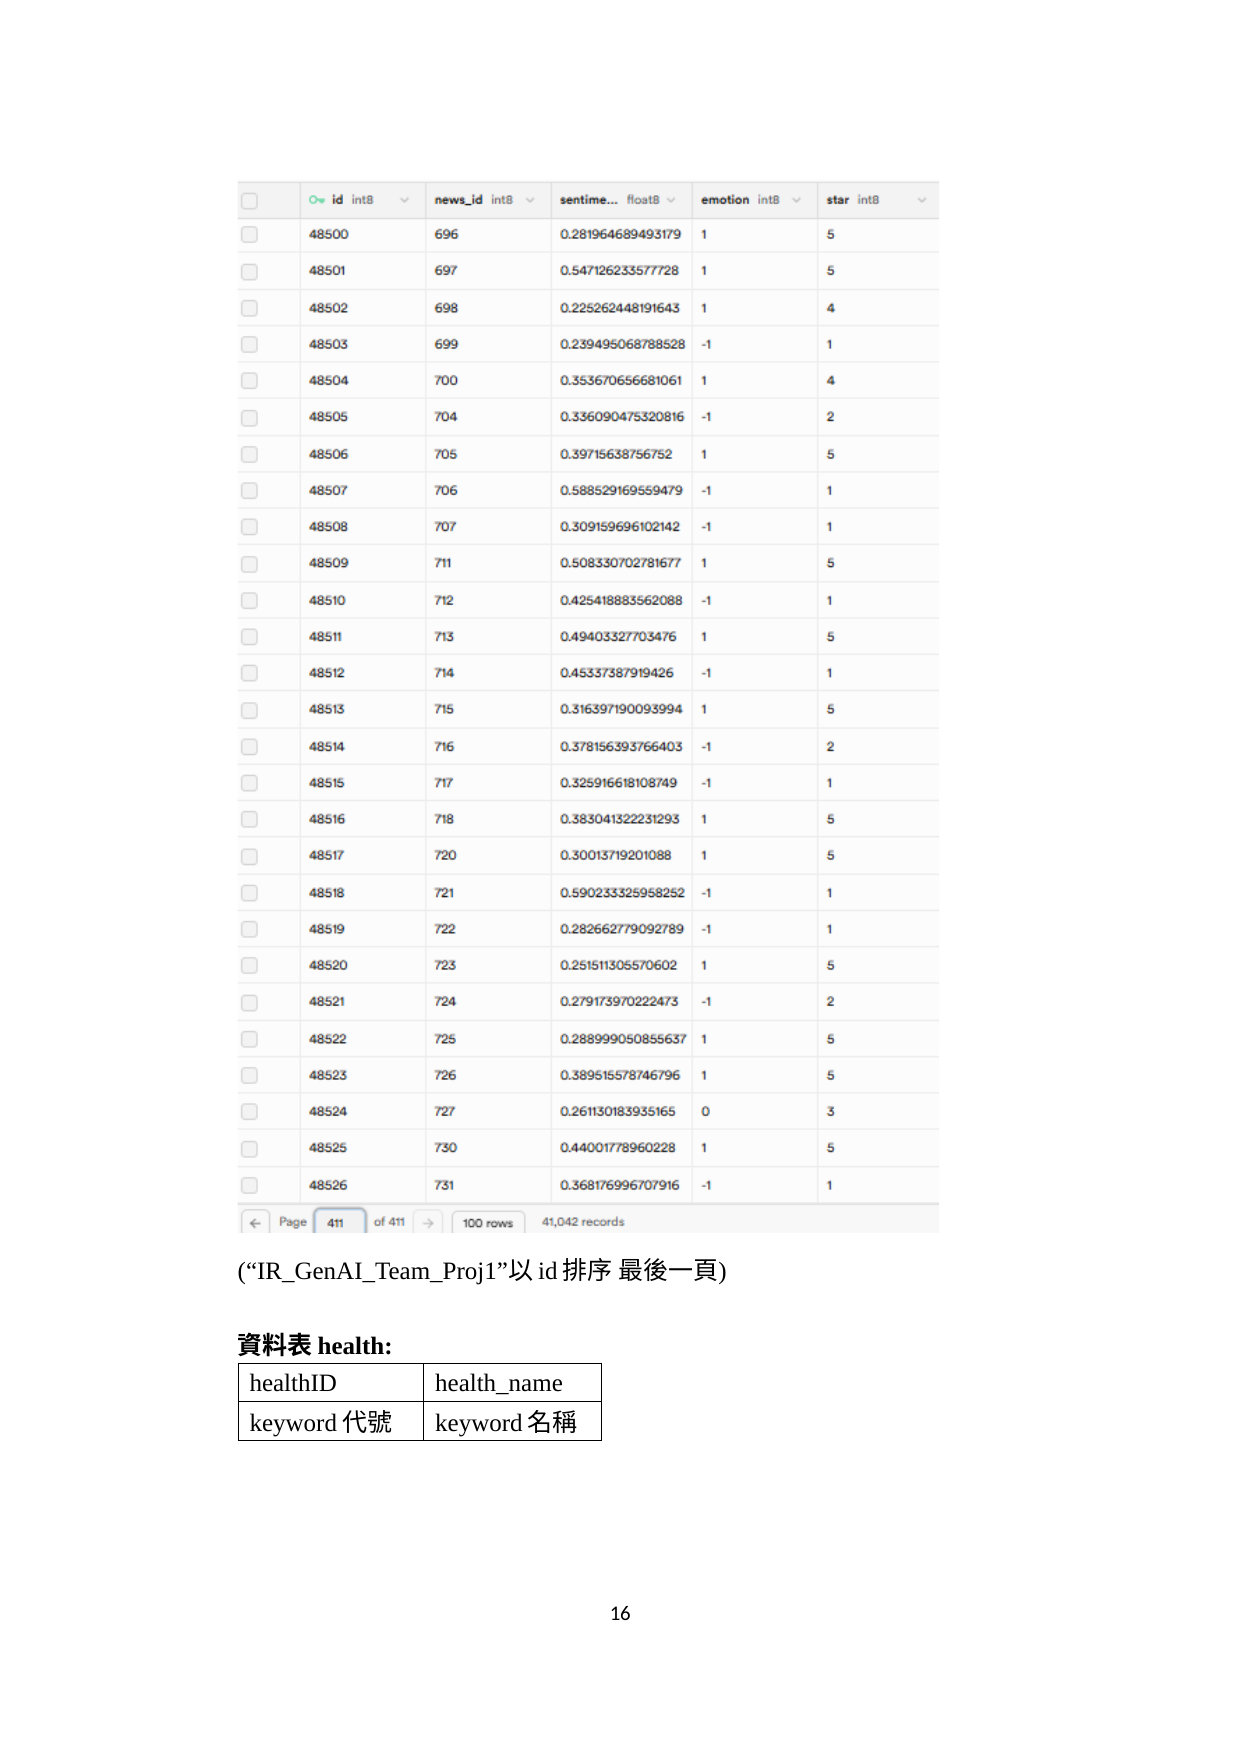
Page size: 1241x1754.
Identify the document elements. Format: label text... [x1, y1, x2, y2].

list (“IR_GenAI_Team_Proj1”以id排序 最後一頁) [237, 1250, 1053, 1287]
list 資料表health: [237, 1325, 1053, 1362]
table_cell keyword代號 [239, 1402, 423, 1439]
table_header healthID [239, 1364, 423, 1401]
table_header health_name [424, 1364, 601, 1401]
picture [237, 179, 940, 1233]
table_cell keyword名稱 [424, 1402, 601, 1439]
